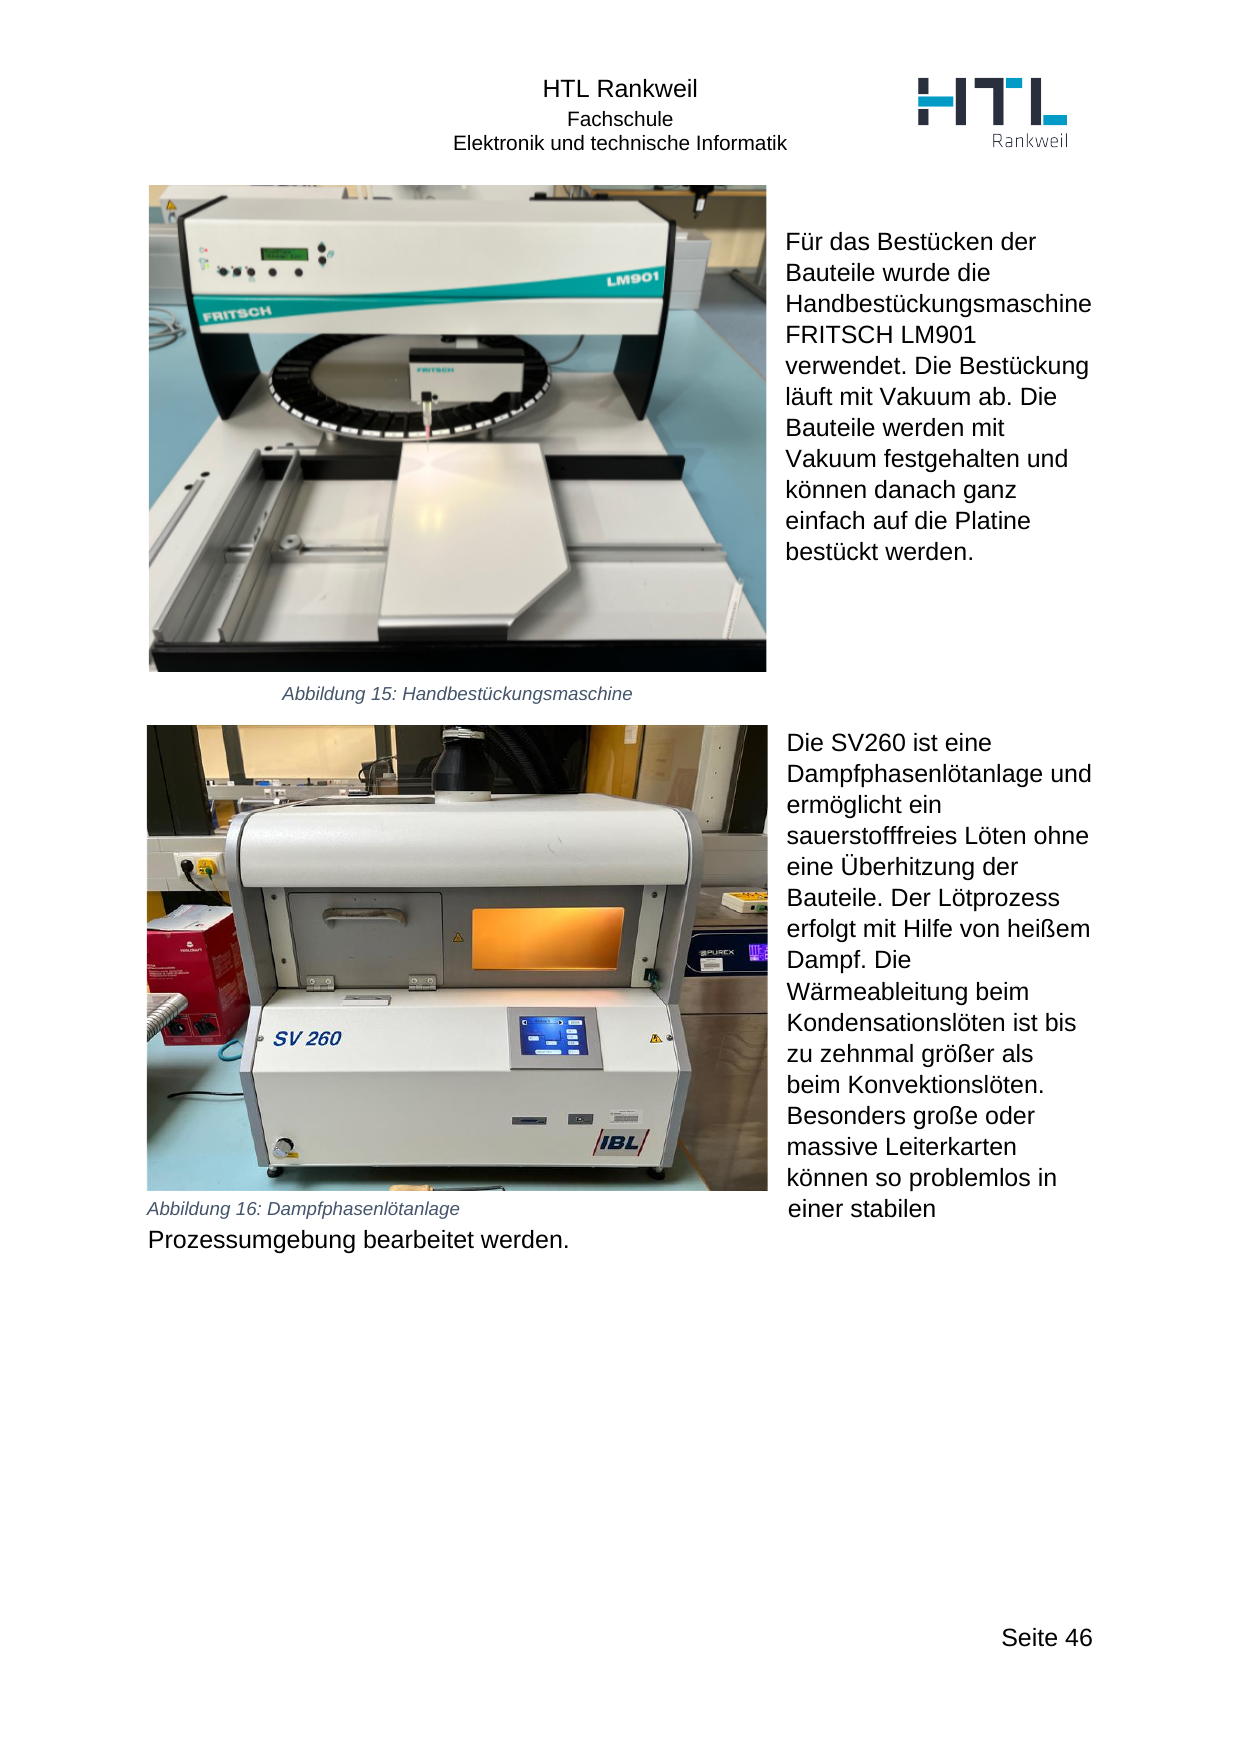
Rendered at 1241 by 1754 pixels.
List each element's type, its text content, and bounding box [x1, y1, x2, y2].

text Für das Bestücken der Bauteile wurde die Handbestückungsmaschine FRITSCH LM901 verwendet. Die Bestückung läuft mit Vakuum ab. Die Bauteile werden mit Vakuum festgehalten und können danach ganz einfach auf die Platine bestückt werden. [767, 227, 1093, 566]
picture [910, 70, 1076, 152]
picture [147, 185, 767, 670]
picture [146, 725, 768, 1191]
